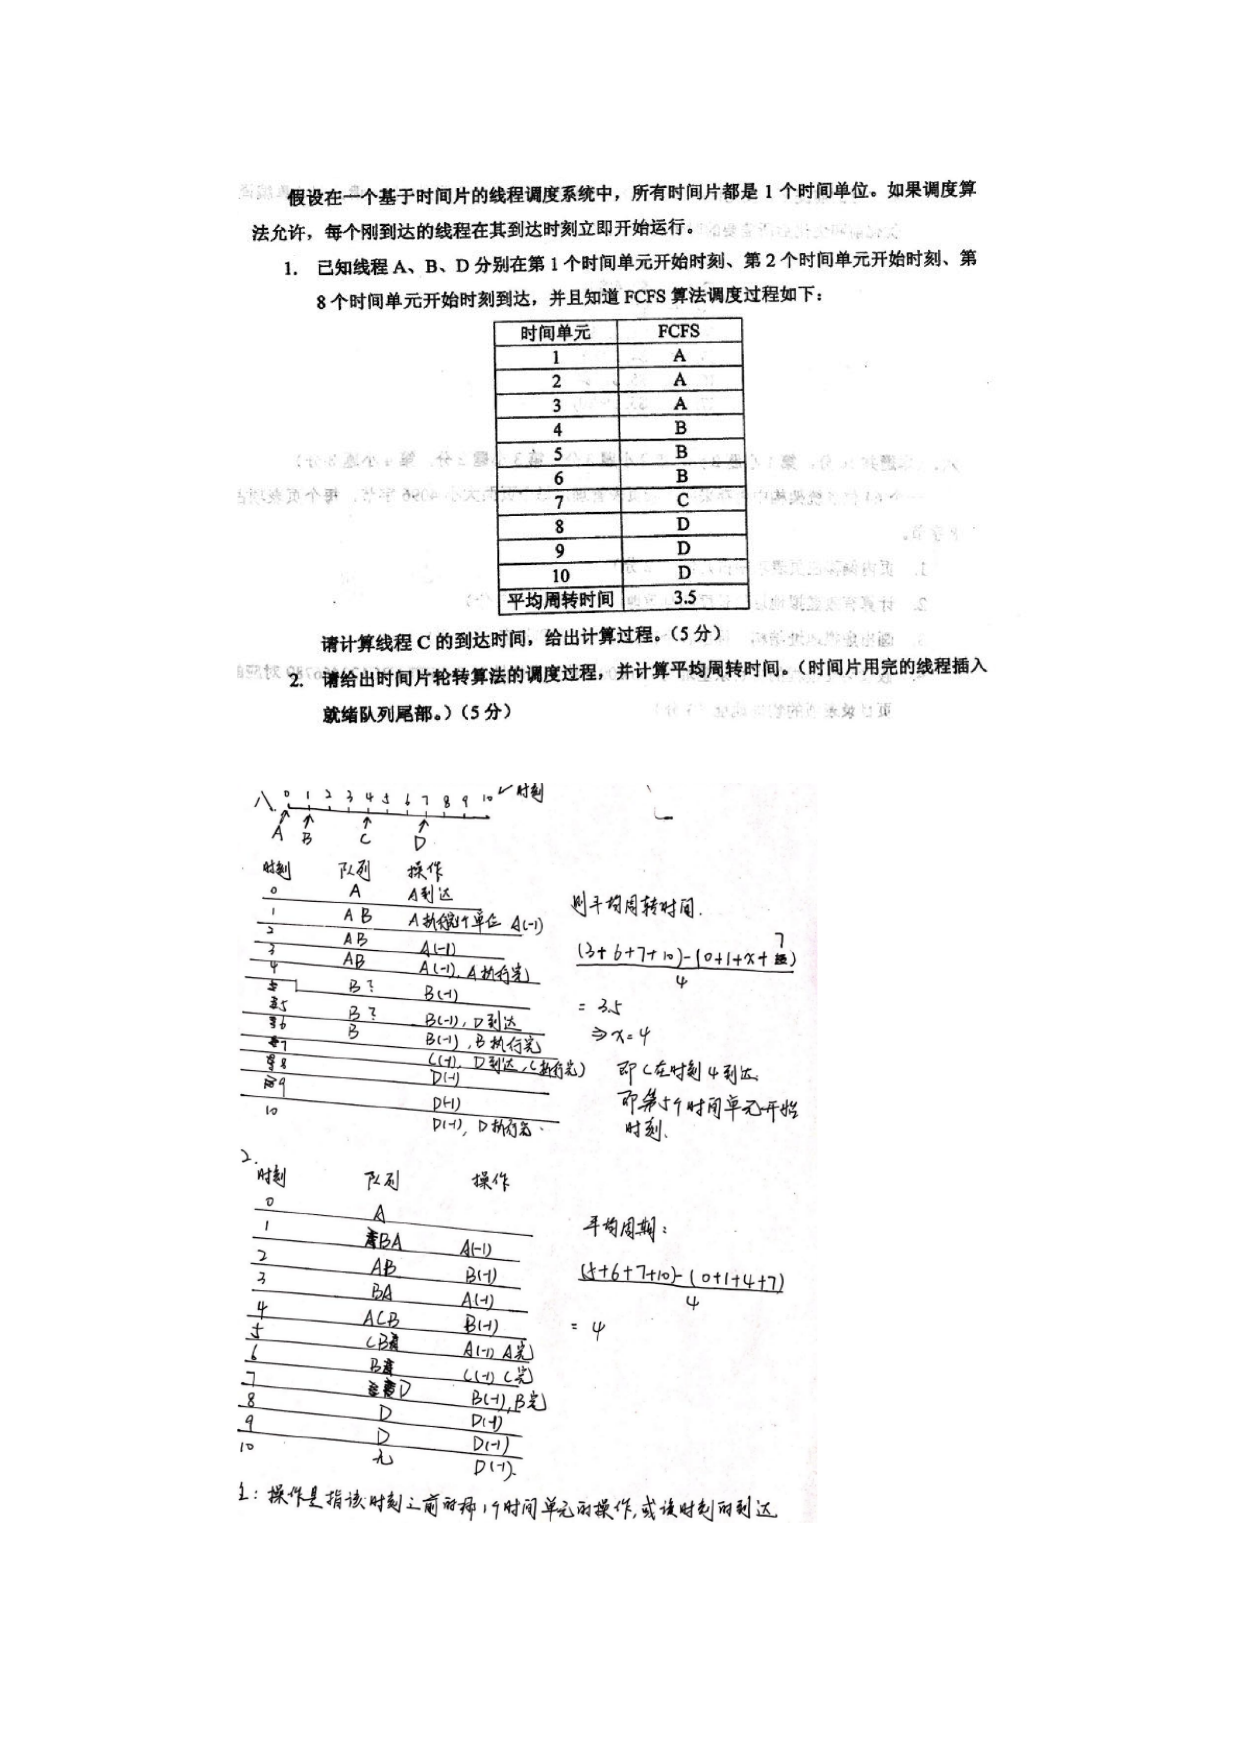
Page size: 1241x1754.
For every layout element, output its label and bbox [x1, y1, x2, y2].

picture [237, 177, 1027, 732]
picture [237, 783, 818, 1523]
